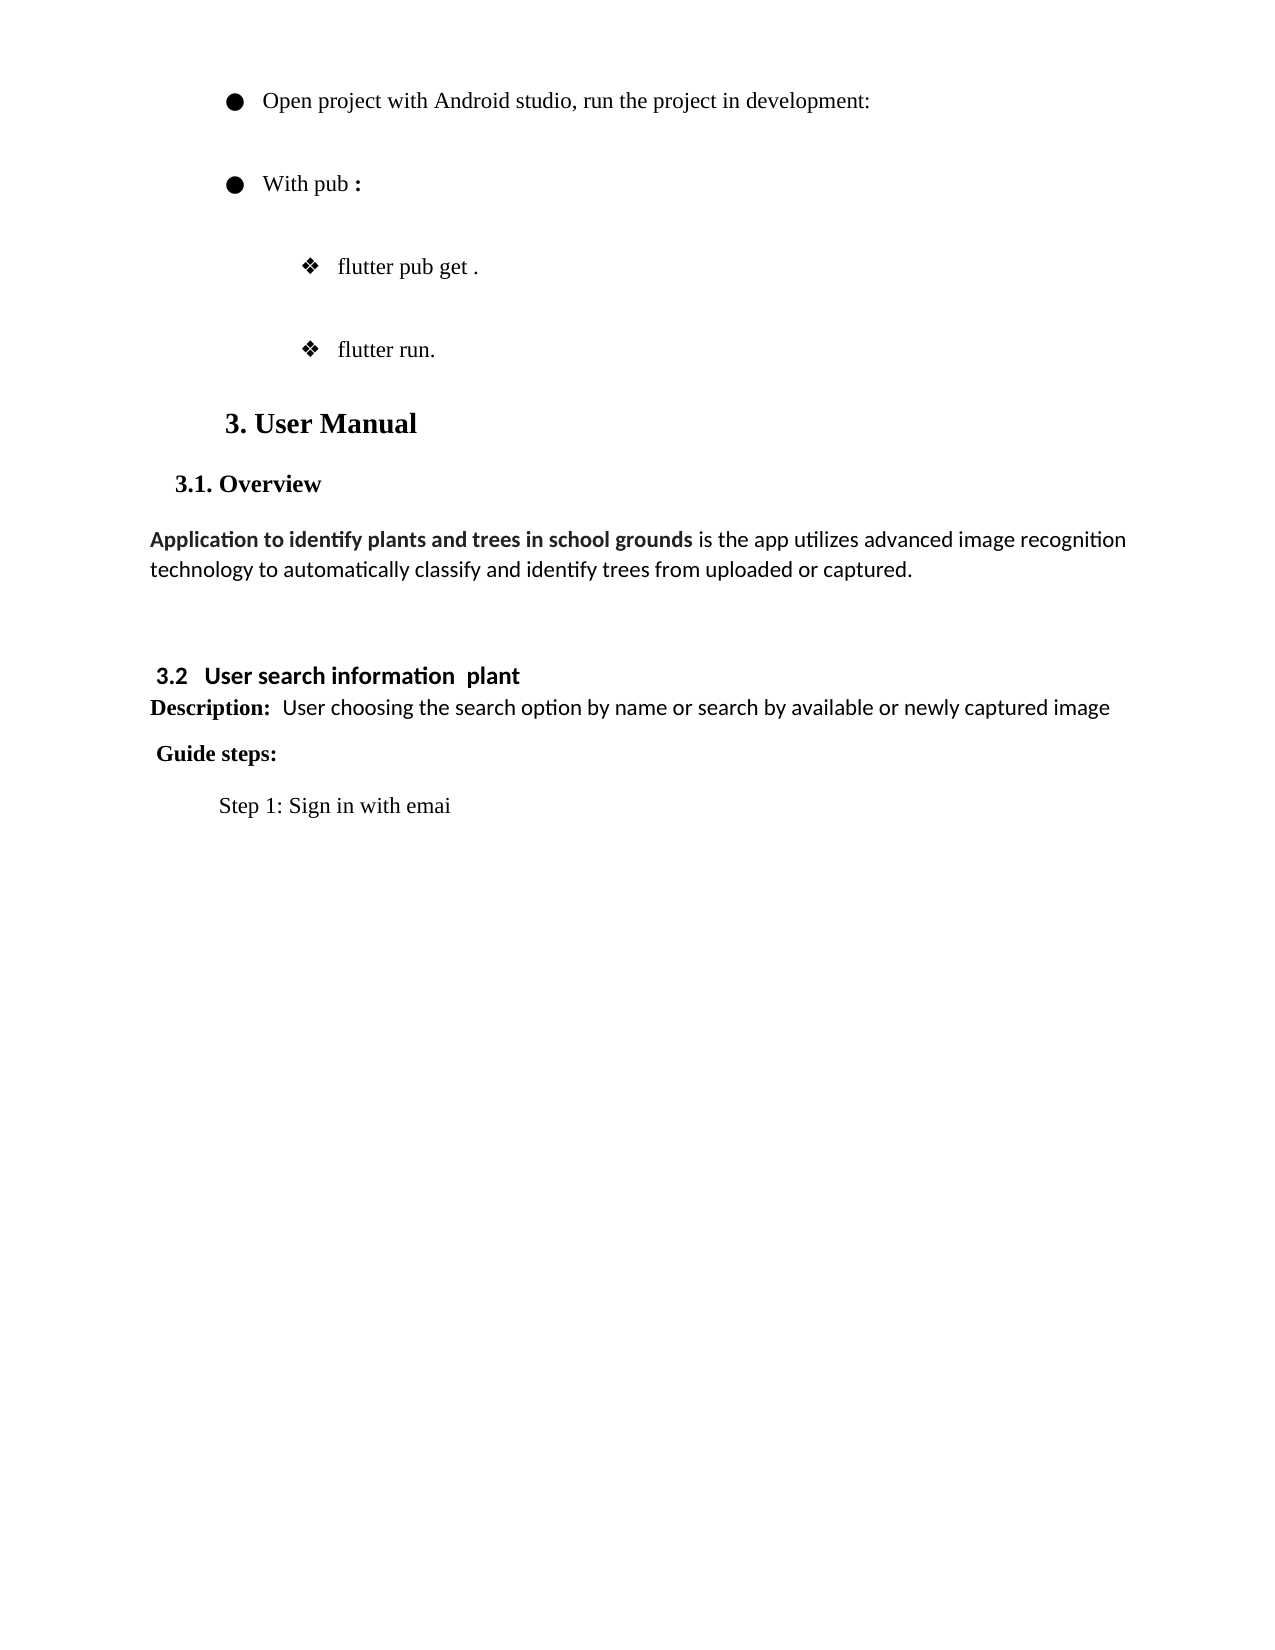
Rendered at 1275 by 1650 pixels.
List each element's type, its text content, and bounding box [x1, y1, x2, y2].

list With pub : [225, 158, 1128, 205]
subtitle 3. User Manual [225, 407, 1128, 440]
text Description: User choosing the search option by name or search by available or newly captured image [150, 693, 1128, 721]
text Guide steps: [150, 740, 1128, 767]
list flutter run. [300, 324, 1128, 371]
subtitle 3.2 User search information plant [150, 660, 1128, 691]
list Open project with Android studio, run the project in development: [225, 75, 1128, 122]
subtitle 3.1. Overview [150, 469, 1128, 498]
text Step 1: Sign in with emai [150, 792, 1128, 818]
text Application to identify plants and trees in school grounds is the app utilizes advanced image recognition technology to automatically classify and identify trees from uploaded or captured. [150, 525, 1128, 583]
list flutter pub get . [300, 241, 1128, 288]
